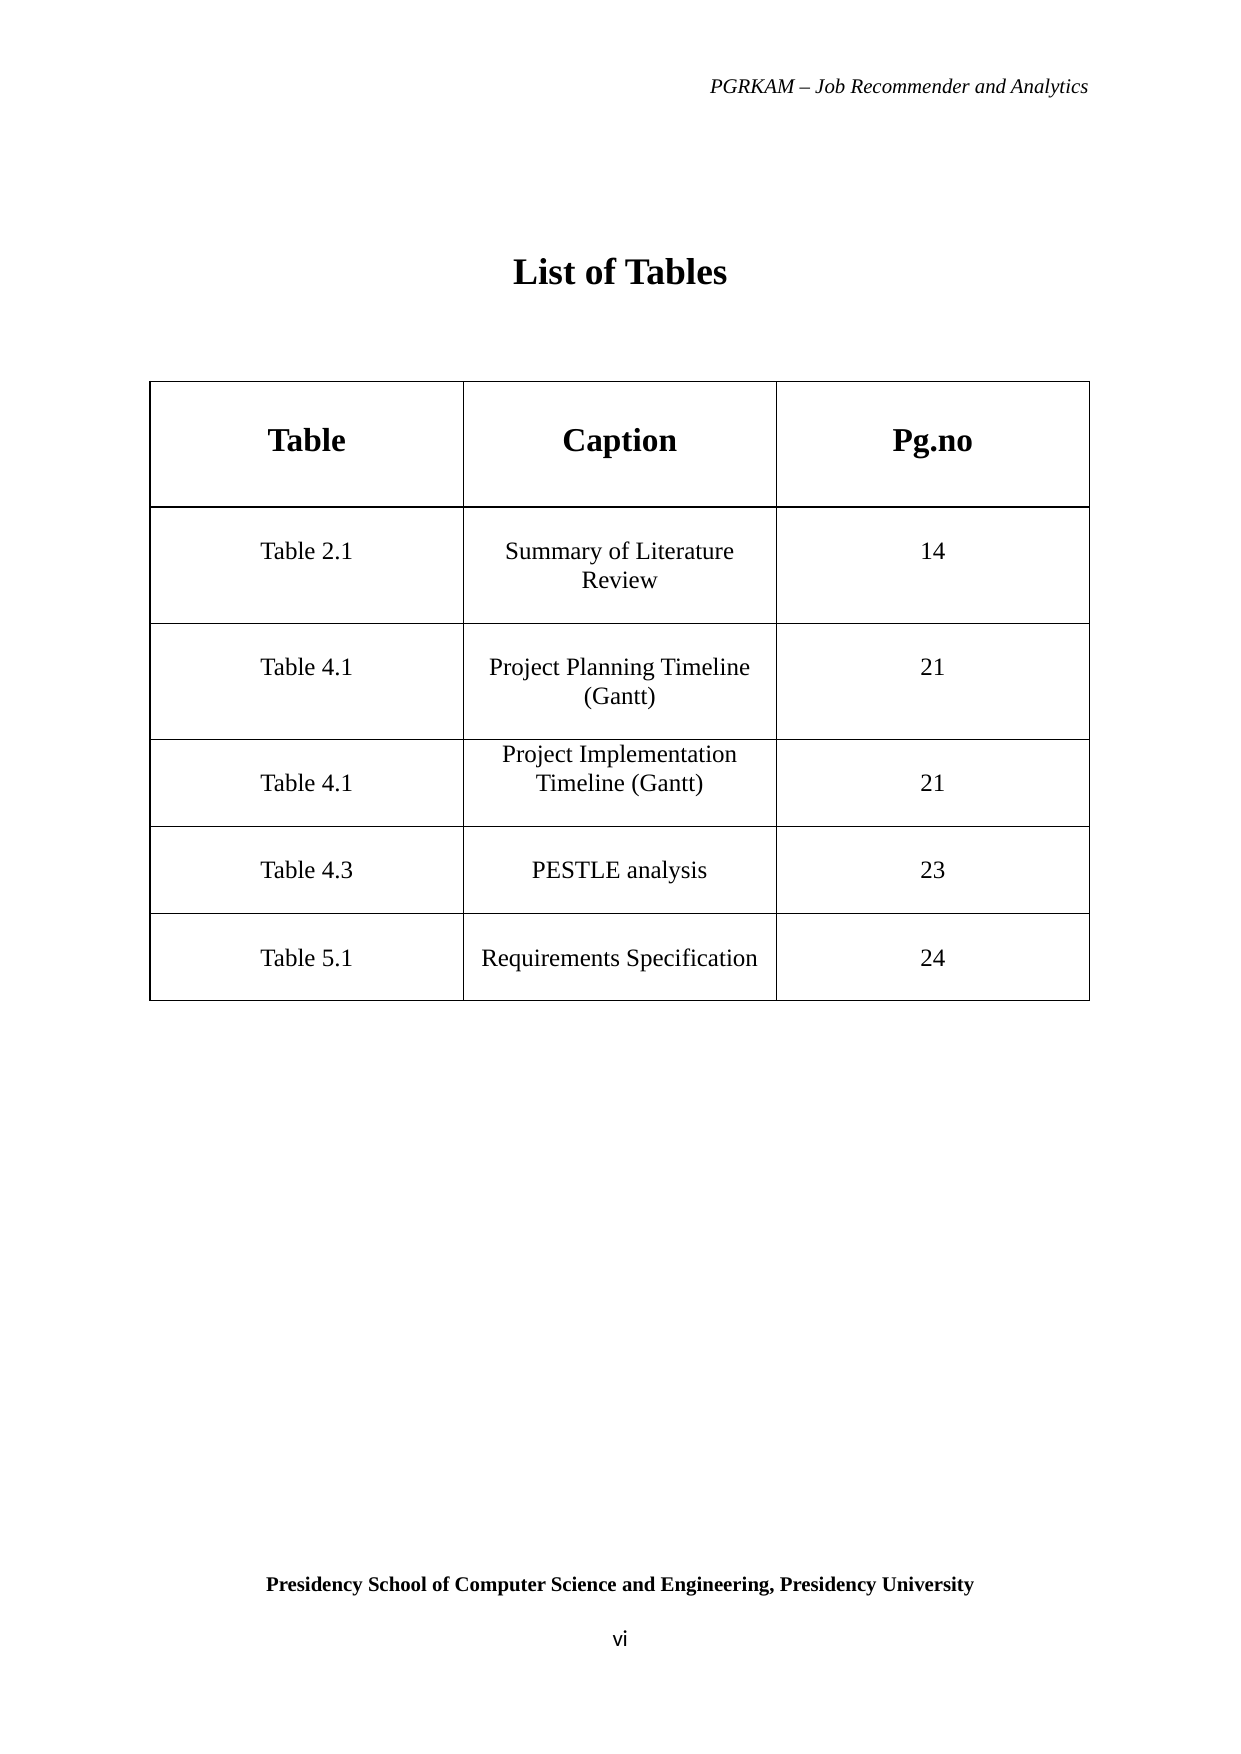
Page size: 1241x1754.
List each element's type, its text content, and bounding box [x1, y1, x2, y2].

table_cell Requirements Specification [464, 914, 776, 1000]
table_header Caption [464, 382, 776, 506]
table_cell Project Implementation Timeline (Gantt) [464, 740, 776, 826]
table_cell PESTLE analysis [464, 827, 776, 913]
table_cell 21 [777, 740, 1089, 826]
table_cell 23 [777, 827, 1089, 913]
table_cell Table 5.1 [151, 914, 463, 1000]
table_cell 14 [777, 508, 1089, 622]
table_cell 24 [777, 914, 1089, 1000]
table_cell Table 4.3 [151, 827, 463, 913]
table_cell Table 4.1 [151, 740, 463, 826]
table_header Table [151, 382, 463, 506]
table_cell Table 2.1 [151, 508, 463, 622]
table_cell Project Planning Timeline (Gantt) [464, 624, 776, 738]
table_header Pg.no [777, 382, 1089, 506]
text List of Tables [150, 249, 1090, 292]
table_cell Table 4.1 [151, 624, 463, 738]
table_cell Summary of Literature Review [464, 508, 776, 622]
table_cell 21 [777, 624, 1089, 738]
